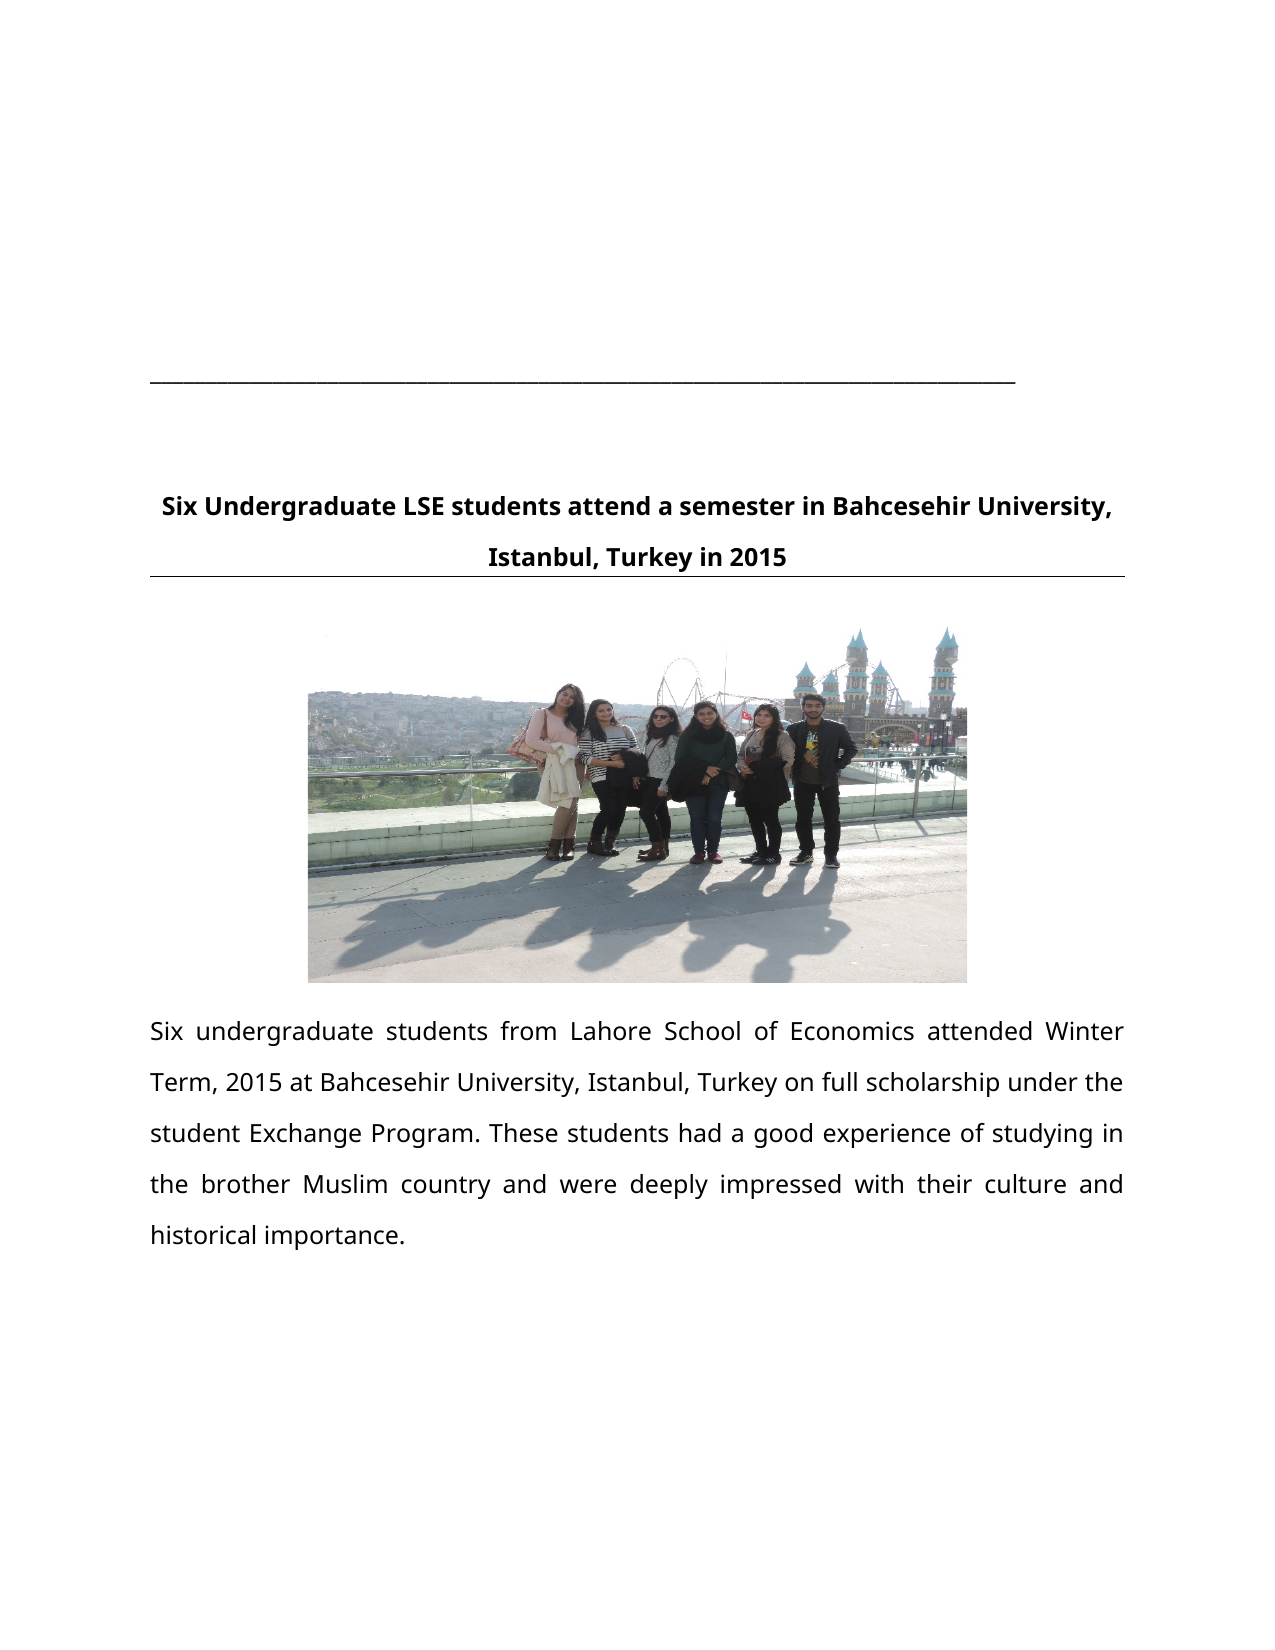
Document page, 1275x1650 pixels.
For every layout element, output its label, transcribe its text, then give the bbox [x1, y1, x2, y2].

text Six Undergraduate LSE students attend a semester in Bahcesehir University, Istanbul, Turkey in 2015 [150, 488, 1125, 576]
picture [307, 611, 968, 983]
text Six undergraduate students from Lahore School of Economics attended Winter Term, 2015 at Bahcesehir University, Istanbul, Turkey on full scholarship under the student Exchange Program. These students had a good experience of studying in the brother Muslim country and were deeply impressed with their culture and historical importance. [150, 1013, 1125, 1252]
text ______________________________________________________________________________ [150, 353, 1125, 387]
